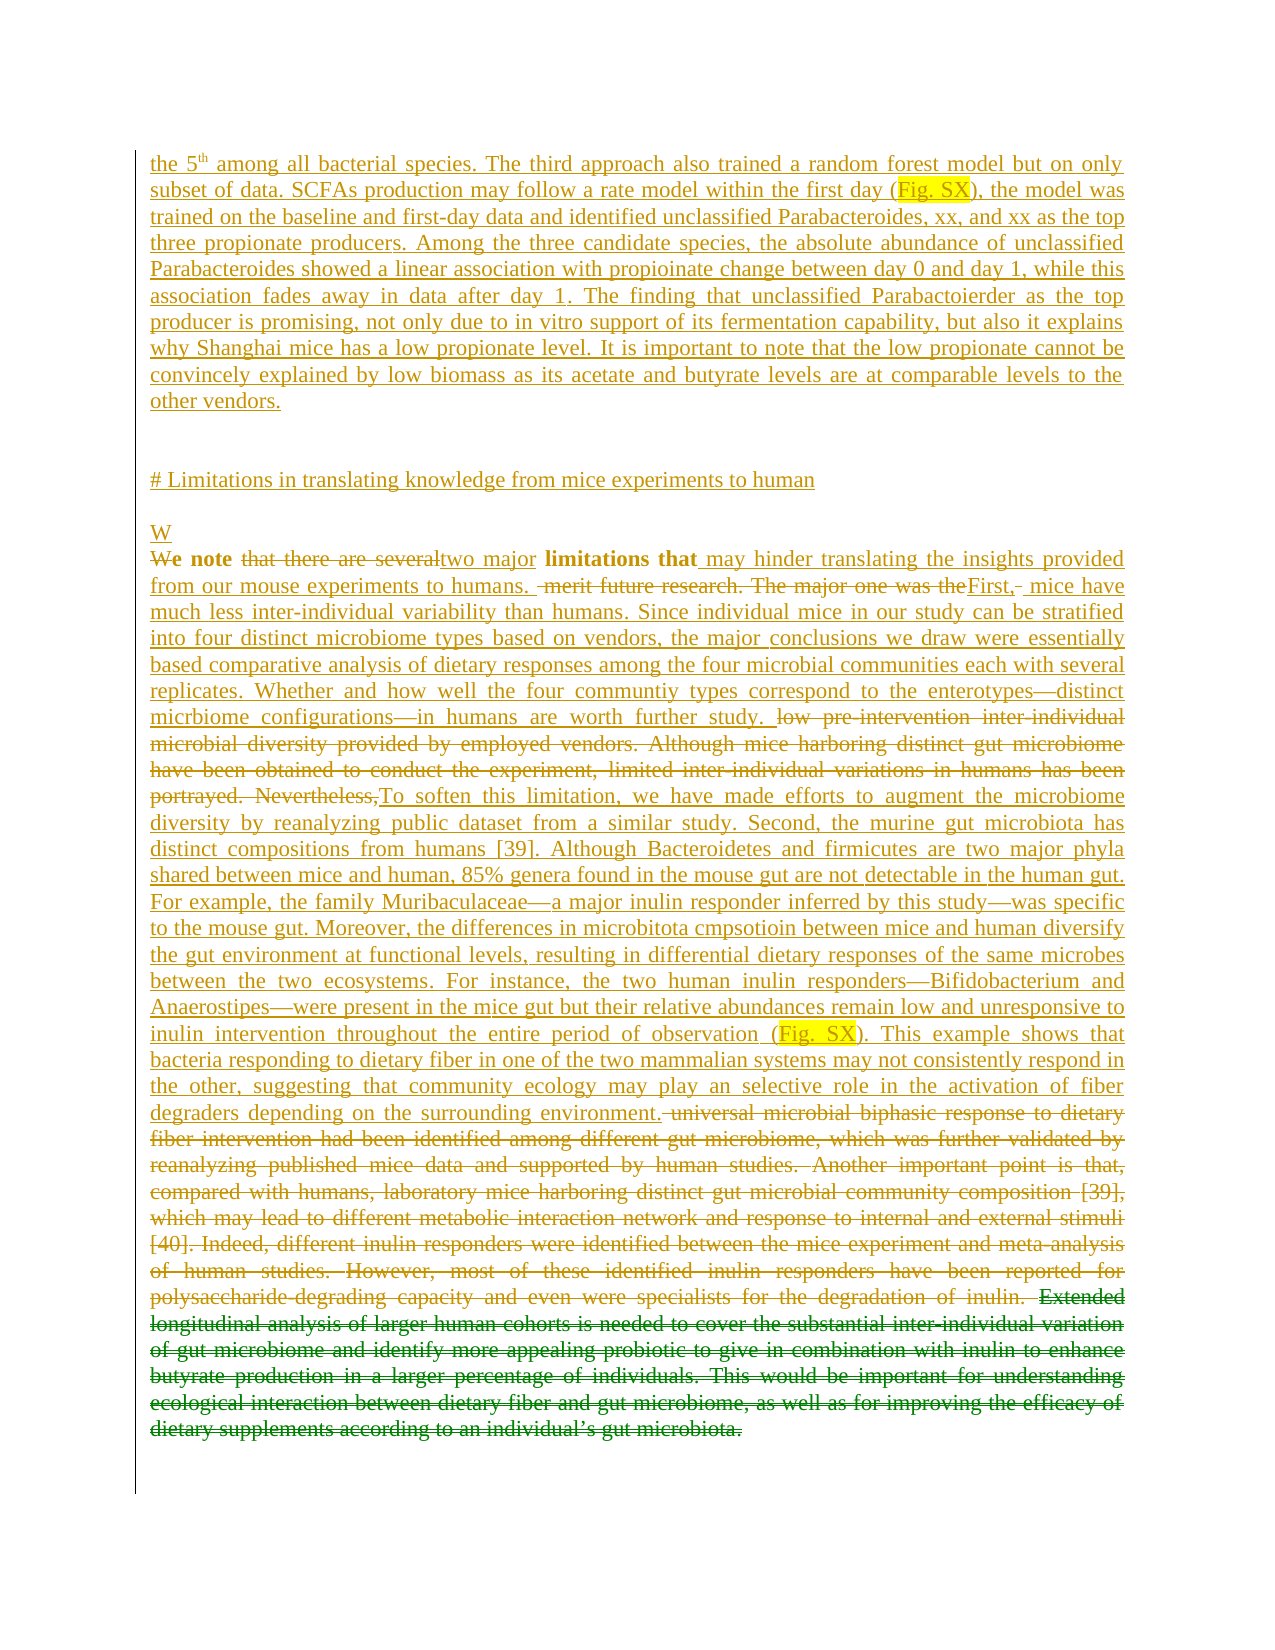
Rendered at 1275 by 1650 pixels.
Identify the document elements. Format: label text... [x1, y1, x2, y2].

text e note limitations that [150, 1220, 1125, 1245]
text e note limitations that [150, 991, 1125, 1016]
text e note limitations that [150, 772, 1125, 832]
text e note limitations that [150, 859, 1125, 884]
text e note limitations that [150, 1246, 1125, 1271]
text e note limitations that [150, 938, 1125, 964]
text e note limitations that [150, 1017, 1125, 1069]
text e note limitations that [150, 885, 1125, 911]
text e note limitations that [150, 648, 1125, 674]
text e note limitations that [150, 1272, 1125, 1350]
text e note limitations that [150, 965, 1125, 990]
text e note limitations that [150, 745, 1125, 770]
text e note limitations that [150, 1167, 1125, 1219]
text e note limitations that [150, 833, 1125, 858]
text e note limitations that [150, 1141, 1125, 1166]
text e note limitations that [150, 675, 1125, 700]
text e note limitations that [150, 1070, 1125, 1139]
text e note limitations that [150, 1380, 1125, 1441]
text e note limitations that [150, 545, 1125, 647]
text e note limitations that [150, 1354, 1125, 1376]
text e note limitations that [150, 912, 1125, 937]
text e note limitations that [150, 701, 1125, 744]
